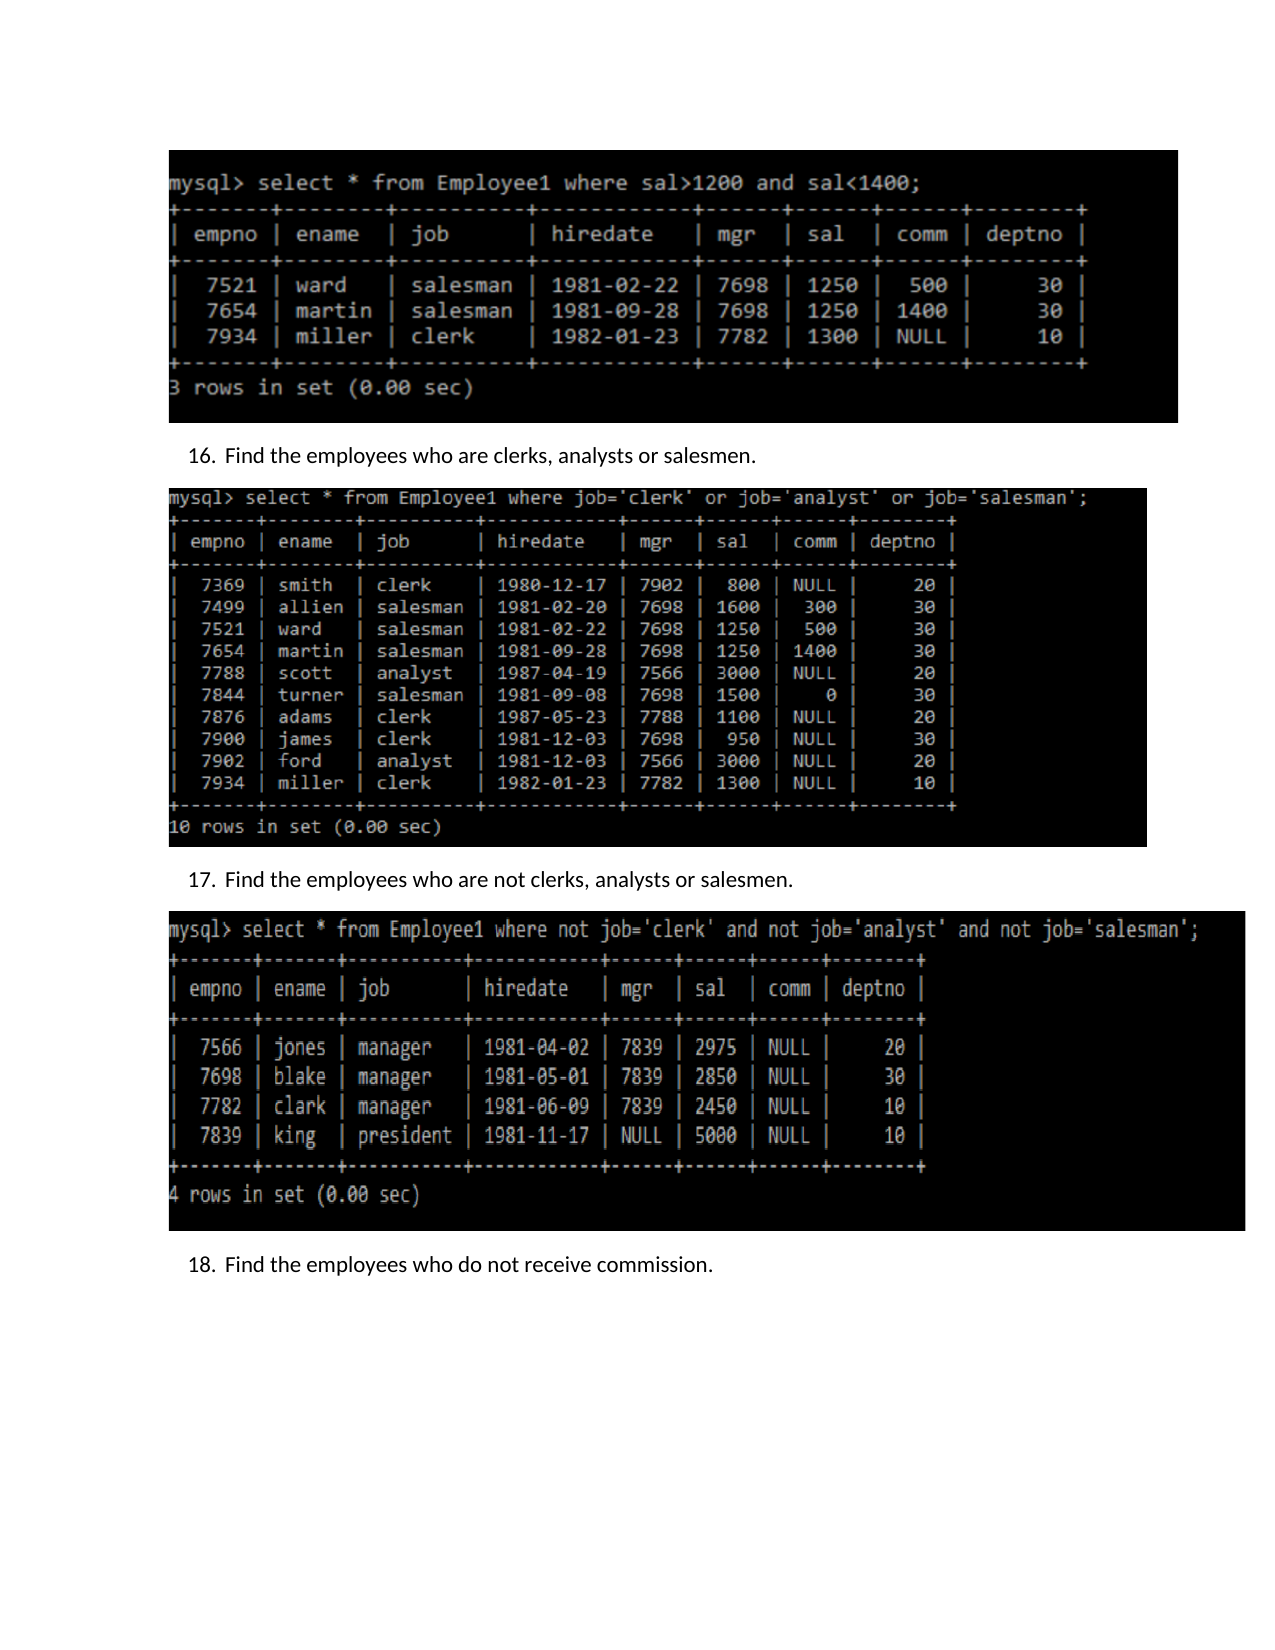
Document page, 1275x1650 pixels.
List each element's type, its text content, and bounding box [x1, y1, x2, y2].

list Find the employees who are clerks, analysts or salesmen. [187, 441, 1125, 469]
list Find the employees who do not receive commission. [187, 1250, 1125, 1278]
list Find the employees who are not clerks, analysts or salesmen. [187, 865, 1125, 893]
